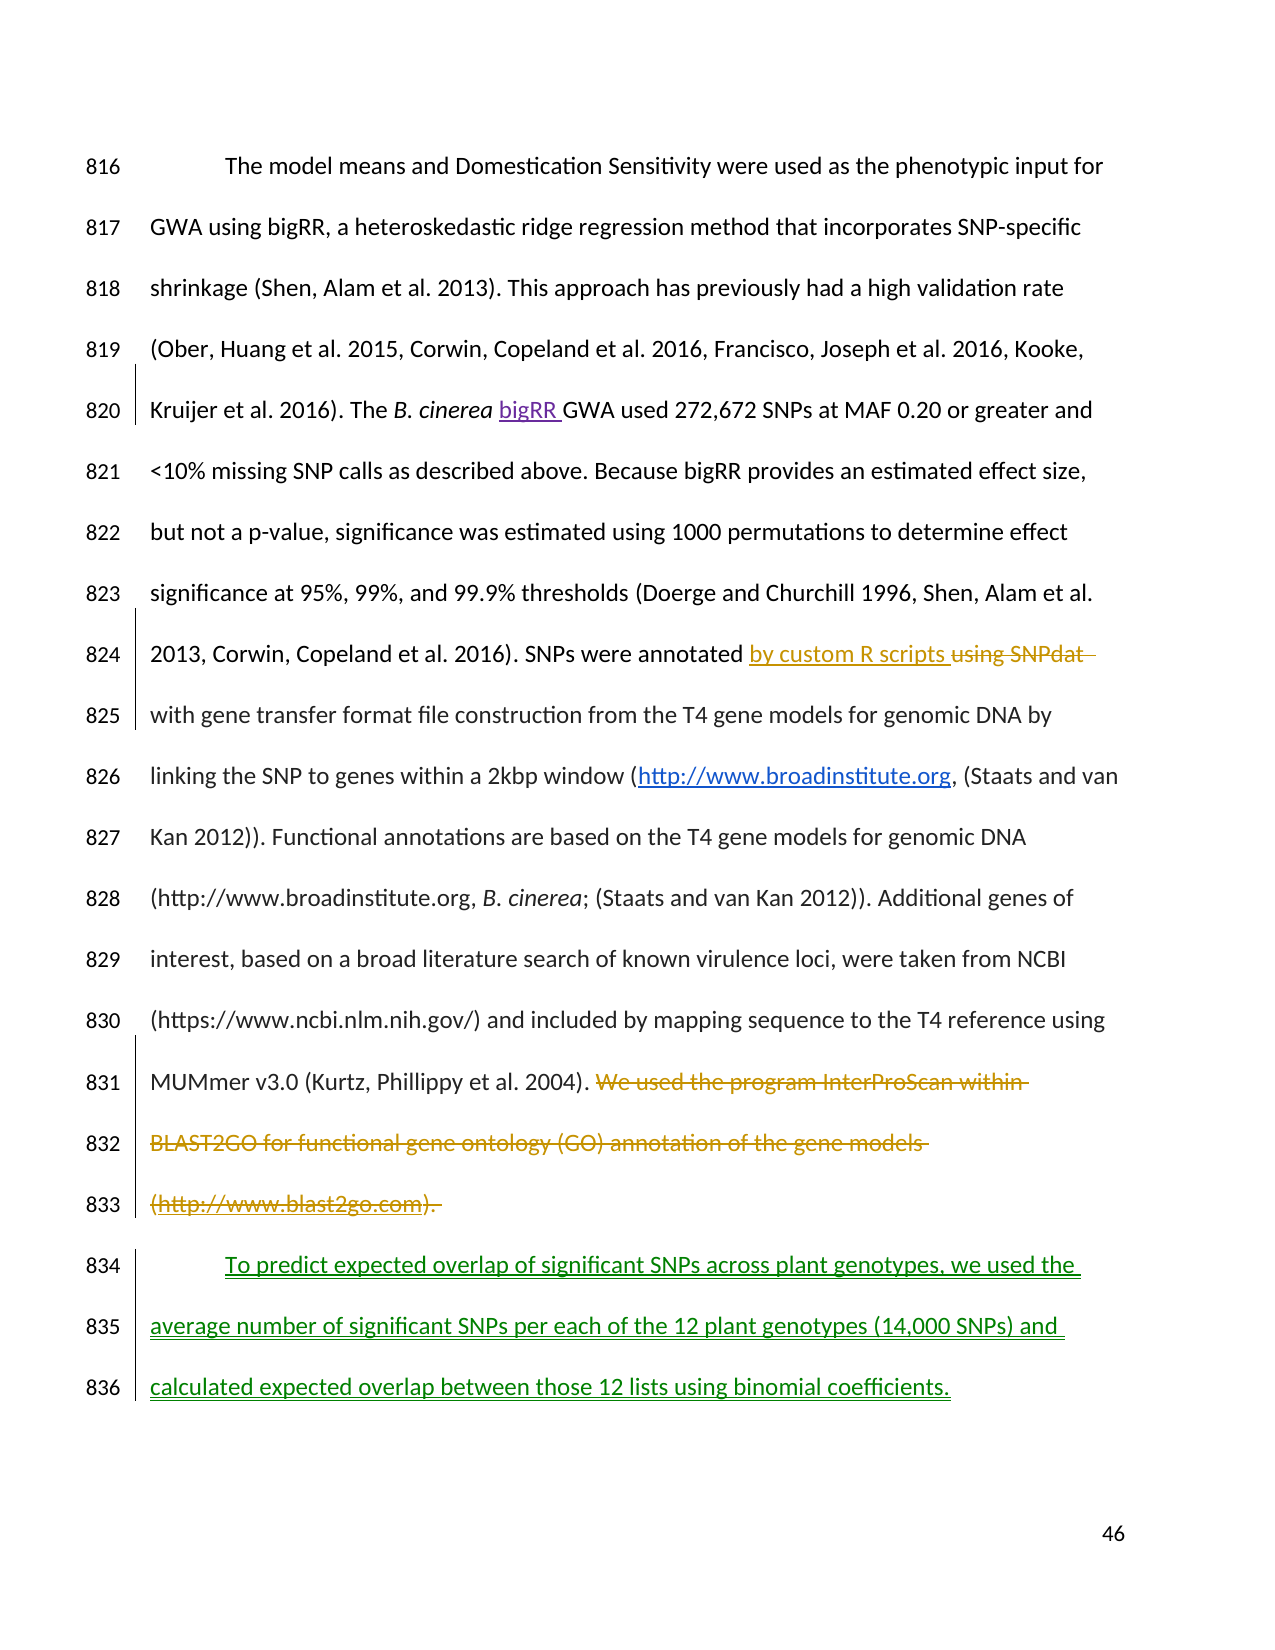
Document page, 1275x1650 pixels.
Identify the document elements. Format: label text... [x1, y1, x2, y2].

text The model means and Domestication Sensitivity were used as the phenotypic input for GWA using bigRR, a heteroskedastic ridge regression method that incorporates SNP-specific shrinkage (Shen, Alam et al. 2013). This approach has previously had a high validation rate (Ober, Huang et al. 2015, Corwin, Copeland et al. 2016, Francisco, Joseph et al. 2016, Kooke, Kruijer et al. 2016). The B. cinerea GWA used 272,672 SNPs at MAF 0.20 or greater and <10% missing SNP calls as described above. Because bigRR provides an estimated effect size, but not a p-value, significance was estimated using 1000 permutations to determine effect significance at 95%, 99%, and 99.9% thresholds (Doerge and Churchill 1996, Shen, Alam et al. 2013, Corwin, Copeland et al. 2016). SNPs were annotated with gene transfer format file construction from the T4 gene models for genomic DNA by linking the SNP to genes within a 2kbp window (http://www.broadinstitute.org, (Staats and van Kan 2012)). Functional annotations are based on the T4 gene models for genomic DNA (http://www.broadinstitute.org, B. cinerea; (Staats and van Kan 2012)). Additional genes of interest, based on a broad literature search of known virulence loci, were taken from NCBI (https://www.ncbi.nlm.nih.gov/) and included by mapping sequence to the T4 reference using MUMmer v3.0 (Kurtz, Phillippy et al. 2004). [150, 150, 1125, 1218]
